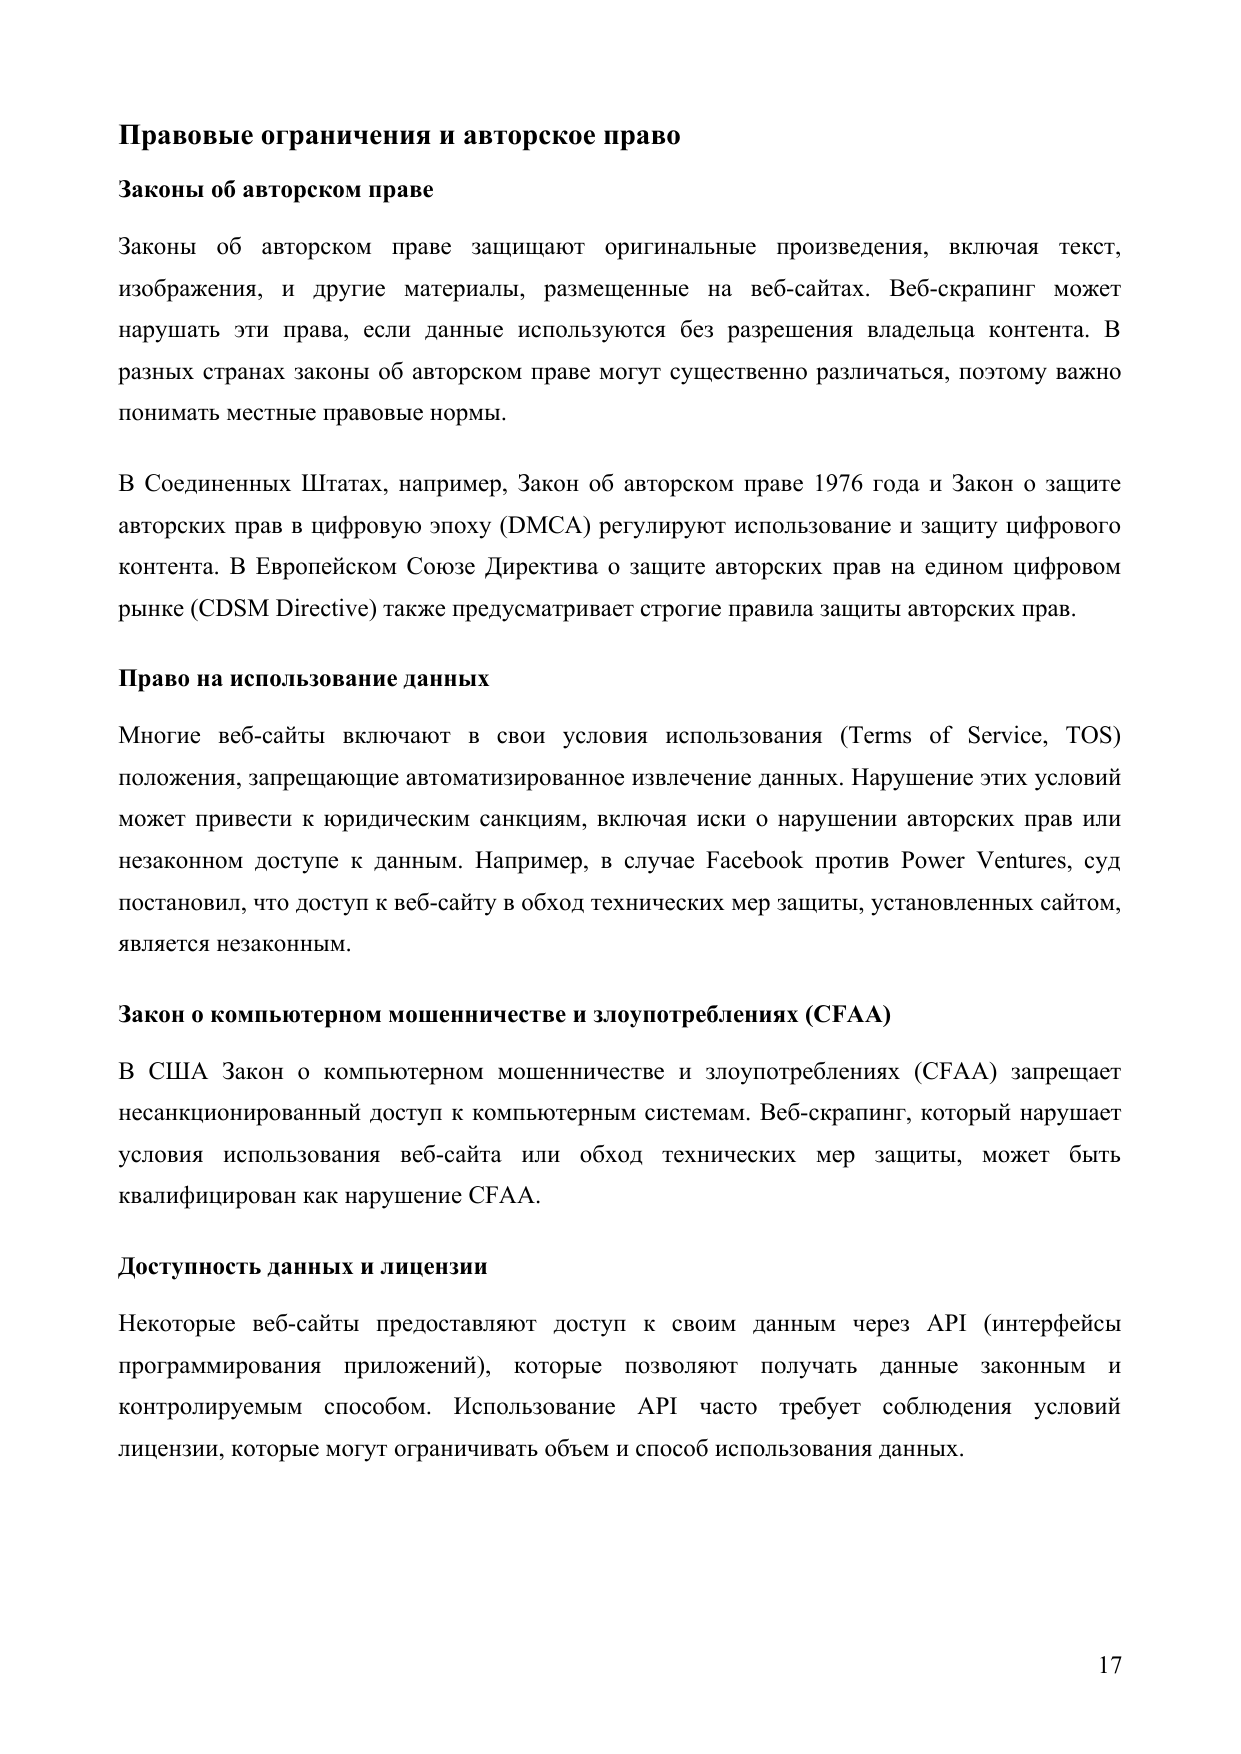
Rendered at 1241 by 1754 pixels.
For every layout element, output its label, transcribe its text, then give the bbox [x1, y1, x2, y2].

subtitle Закон о компьютерном мошенничестве и злоупотреблениях (CFAA) [118, 1000, 1122, 1028]
text Законы об авторском праве защищают оригинальные произведения, включая текст, изображения, и другие материалы, размещенные на веб-сайтах. Веб-скрапинг может нарушать эти права, если данные используются без разрешения владельца контента. В разных странах законы об авторском праве могут существенно различаться, поэтому важно понимать местные правовые нормы. [118, 232, 1122, 426]
subtitle Законы об авторском праве [118, 175, 1122, 203]
subtitle Доступность данных и лицензии [118, 1252, 1122, 1280]
text Многие веб-сайты включают в свои условия использования (Terms of Service, TOS) положения, запрещающие автоматизированное извлечение данных. Нарушение этих условий может привести к юридическим санкциям, включая иски о нарушении авторских прав или незаконном доступе к данным. Например, в случае Facebook против Power Ventures, суд постановил, что доступ к веб-сайту в обход технических мер защиты, установленных сайтом, является незаконным. [118, 721, 1122, 957]
text В Соединенных Штатах, например, Закон об авторском праве 1976 года и Закон о защите авторских прав в цифровую эпоху (DMCA) регулируют использование и защиту цифрового контента. В Европейском Союзе Директива о защите авторских прав на едином цифровом рынке (CDSM Directive) также предусматривает строгие правила защиты авторских прав. [118, 469, 1122, 622]
text В США Закон о компьютерном мошенничестве и злоупотреблениях (CFAA) запрещает несанкционированный доступ к компьютерным системам. Веб-скрапинг, который нарушает условия использования веб-сайта или обход технических мер защиты, может быть квалифицирован как нарушение CFAA. [118, 1057, 1122, 1209]
subtitle Право на использование данных [118, 664, 1122, 692]
subtitle Правовые ограничения и авторское право [118, 118, 1122, 150]
text Некоторые веб-сайты предоставляют доступ к своим данным через API (интерфейсы программирования приложений), которые позволяют получать данные законным и контролируемым способом. Использование API часто требует соблюдения условий лицензии, которые могут ограничивать объем и способ использования данных. [118, 1309, 1122, 1462]
